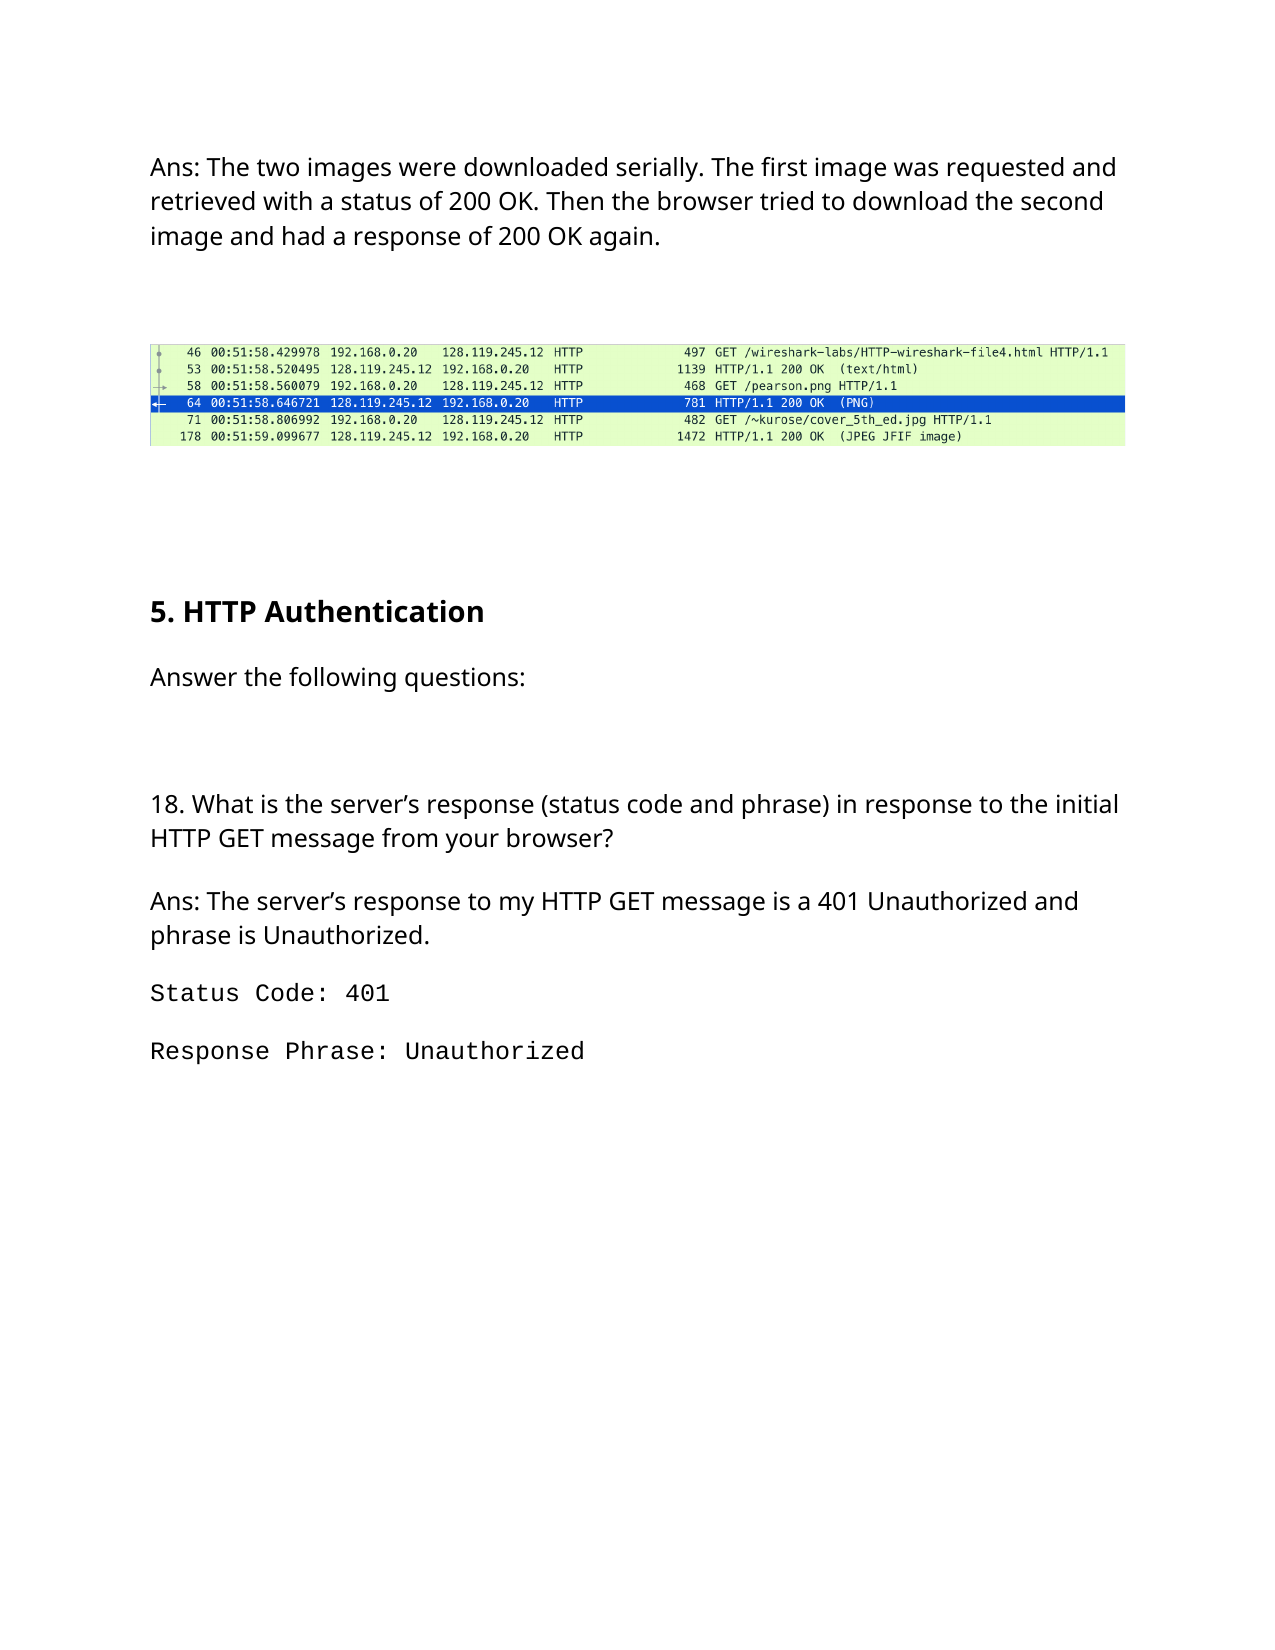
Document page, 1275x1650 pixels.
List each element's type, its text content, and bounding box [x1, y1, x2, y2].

text Ans: The server’s response to my HTTP GET message is a 401 Unauthorized and phrase is Unauthorized. [150, 884, 1125, 952]
text Response Phrase: Unauthorized [150, 1038, 1125, 1067]
text 5. HTTP Authentication [150, 591, 1125, 631]
text Answer the following questions: [150, 660, 1125, 694]
text 18. What is the server’s response (status code and phrase) in response to the initial HTTP GET message from your browser? [150, 786, 1125, 854]
text Ans: The two images were downloaded serially. The first image was requested and retrieved with a status of 200 OK. Then the browser tried to download the second image and had a response of 200 OK again. [150, 150, 1125, 252]
picture [150, 344, 1125, 446]
text Status Code: 401 [150, 981, 1125, 1009]
